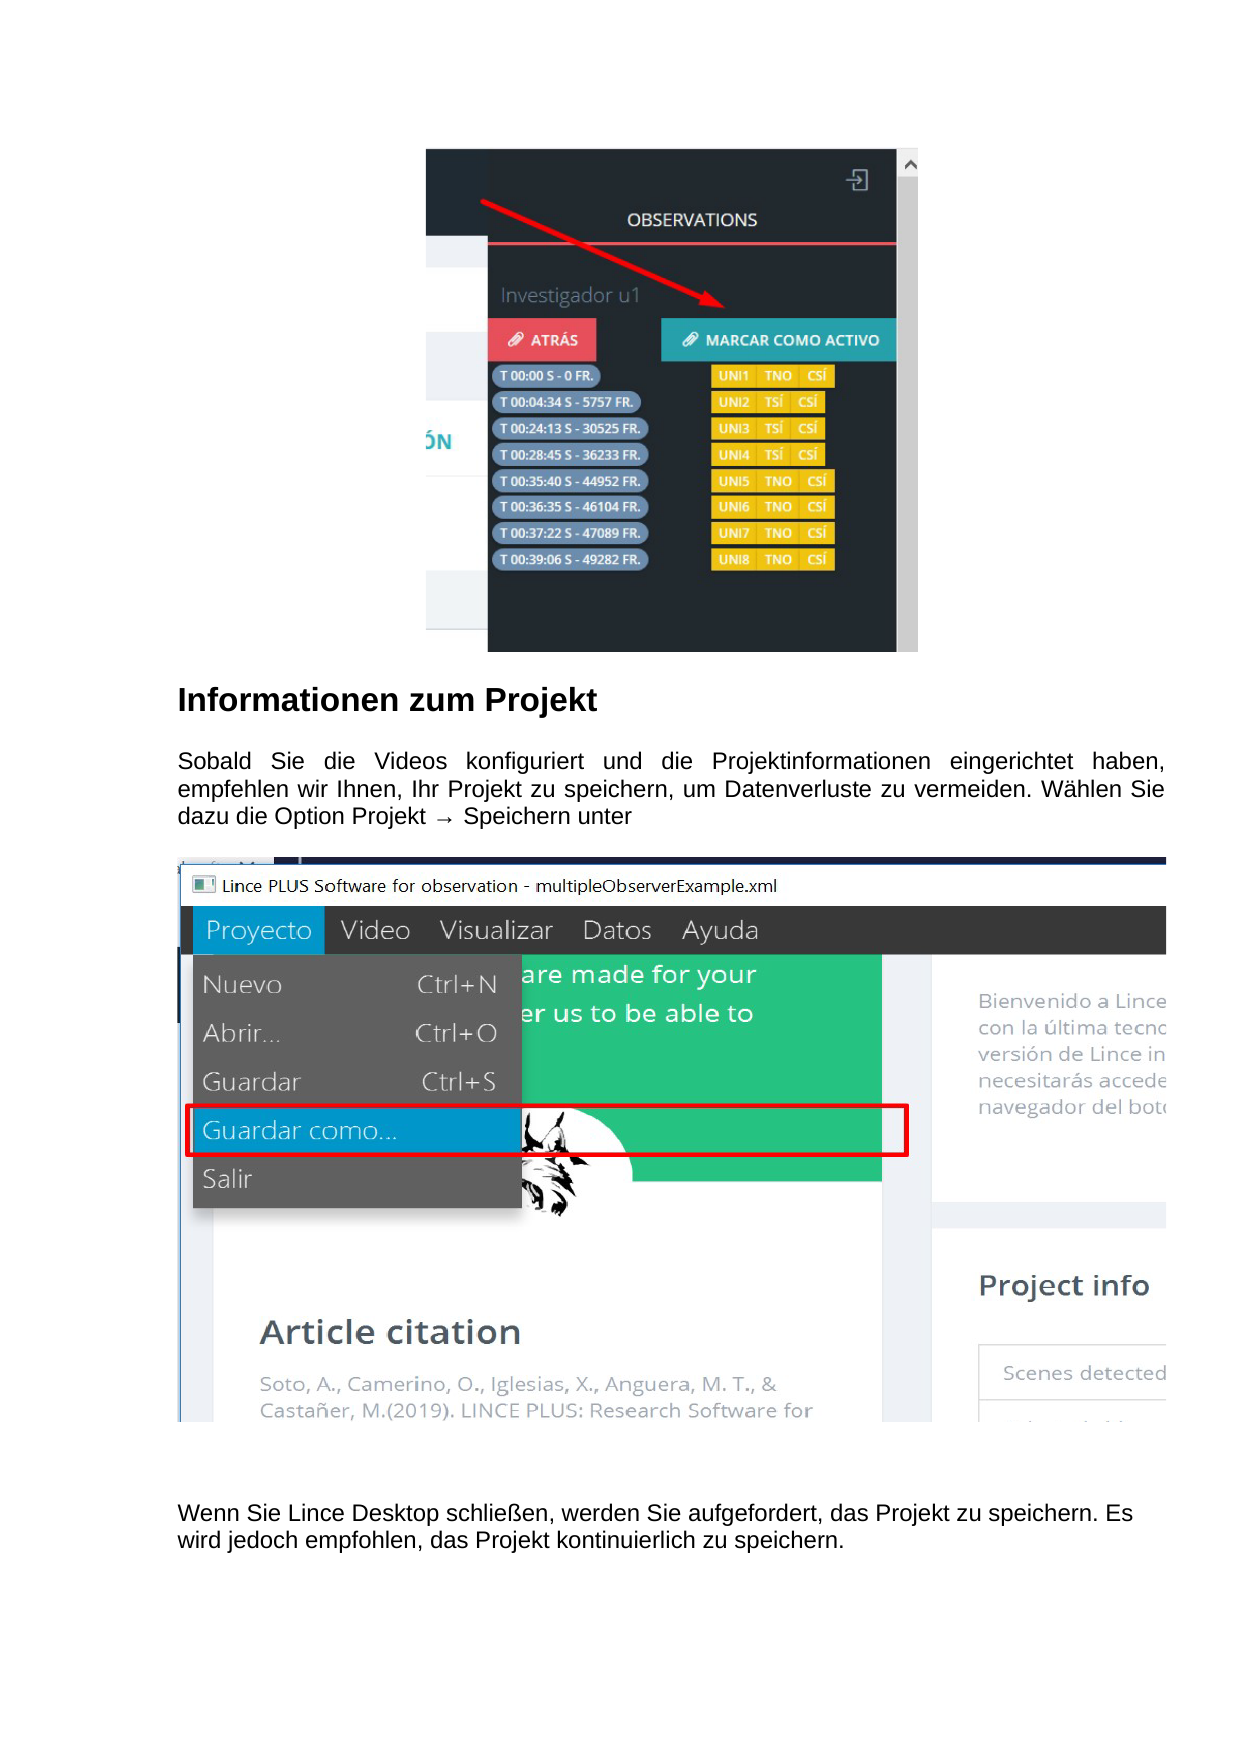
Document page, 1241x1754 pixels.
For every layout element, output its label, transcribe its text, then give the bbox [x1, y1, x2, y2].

text Sobald Sie die Videos konfiguriert und die Projektinformationen eingerichtet haben, empfehlen wir Ihnen, Ihr Projekt zu speichern, um Datenverluste zu vermeiden. Wählen Sie dazu die Option Projekt → Speichern unter [177, 747, 1167, 830]
text Wenn Sie Lince Desktop schließen, werden Sie aufgefordert, das Projekt zu speichern. Es wird jedoch empfohlen, das Projekt kontinuierlich zu speichern. [177, 1499, 1167, 1554]
text Informationen zum Projekt [177, 680, 1167, 718]
